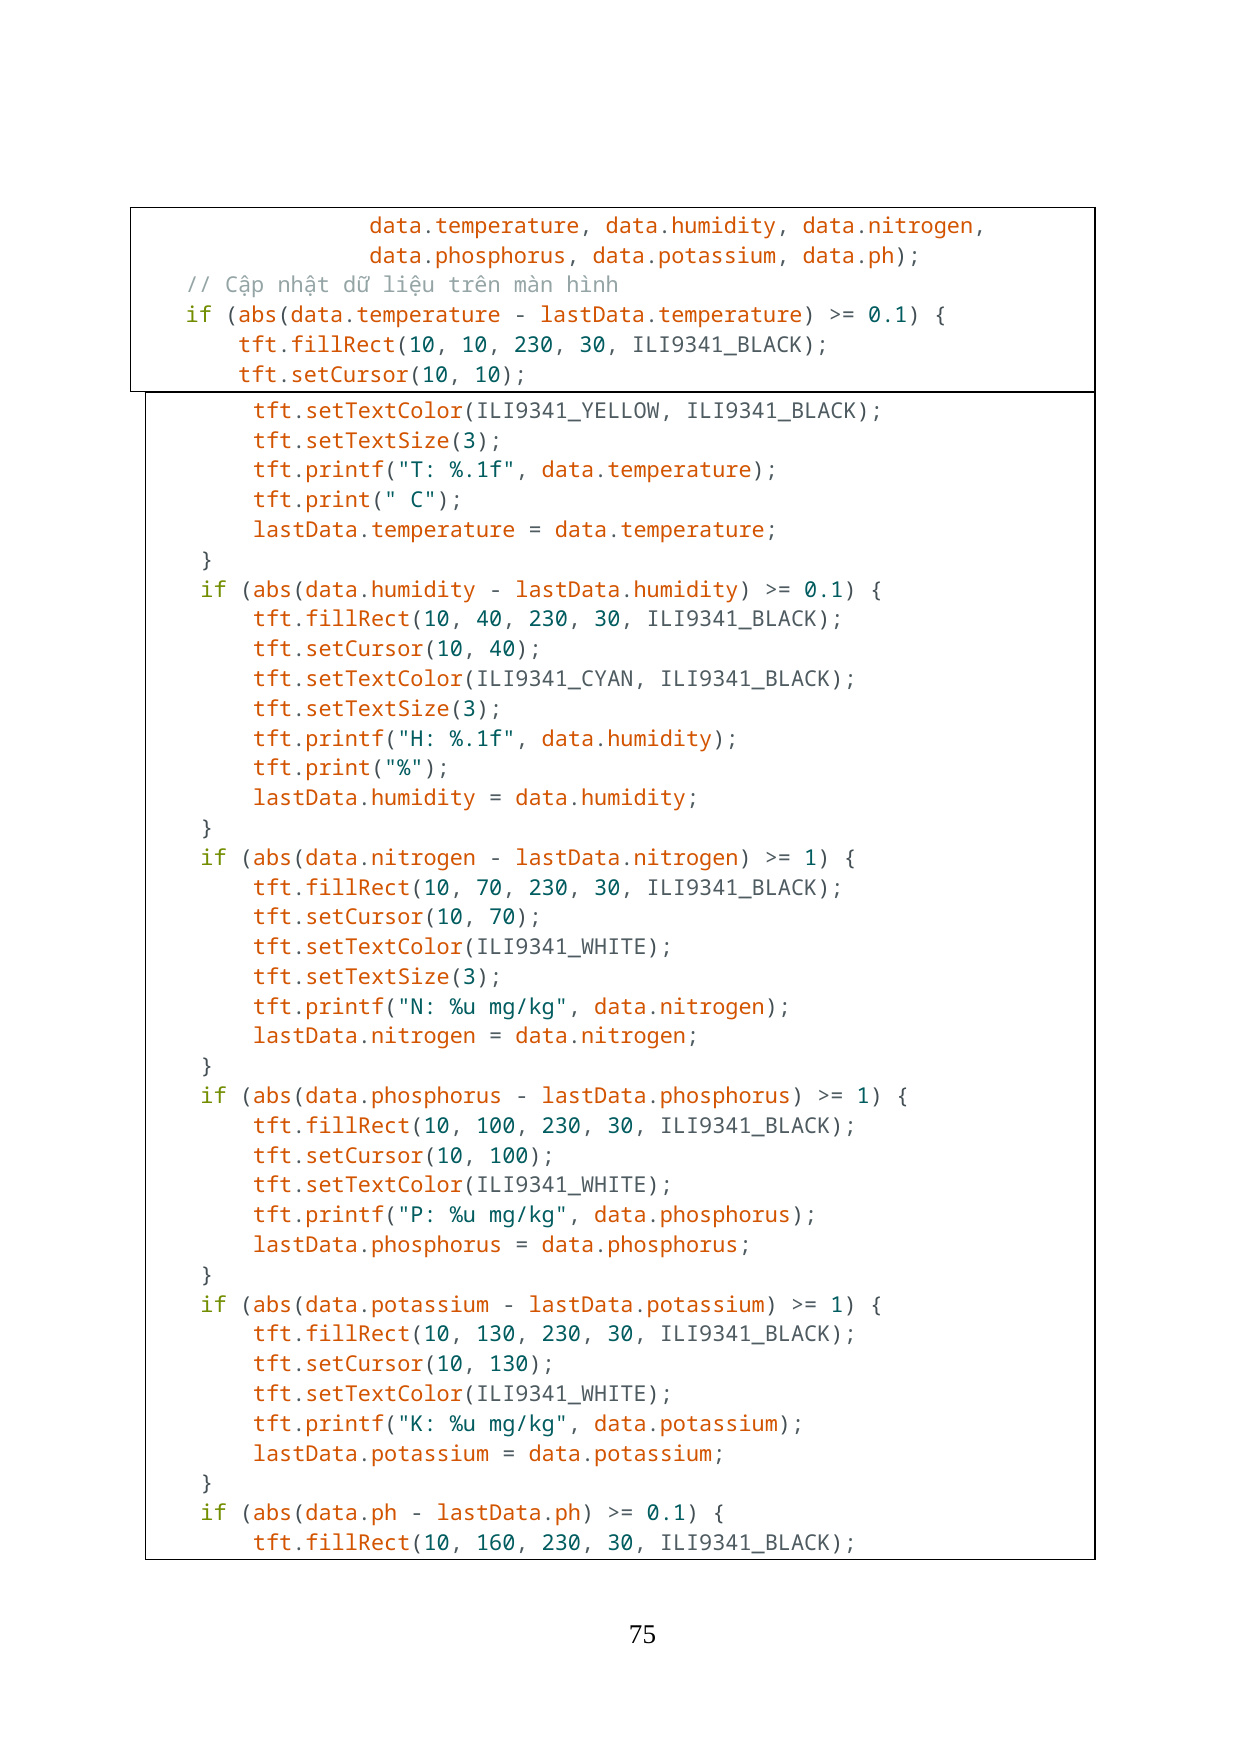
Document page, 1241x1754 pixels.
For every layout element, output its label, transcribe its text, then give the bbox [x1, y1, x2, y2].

text tft.printf("T: %.1f", data.temperature); [148, 454, 1092, 484]
text if (abs(data.nitrogen - lastData.nitrogen) >= 1) { [148, 842, 1092, 872]
text tft.printf("N: %u mg/kg", data.nitrogen); [148, 991, 1092, 1021]
text } [148, 544, 1092, 574]
text tft.fillRect(10, 70, 230, 30, ILI9341_BLACK); [148, 872, 1092, 901]
text tft.setCursor(10, 70); [148, 901, 1092, 931]
text } [148, 812, 1092, 842]
text if (abs(data.temperature - lastData.temperature) >= 0.1) { [131, 296, 1094, 326]
text tft.setCursor(10, 130); [148, 1348, 1092, 1378]
text data.phosphorus, data.potassium, data.ph); [131, 237, 1094, 266]
text tft.printf("H: %.1f", data.humidity); [148, 723, 1092, 752]
text tft.setTextColor(ILI9341_WHITE); [148, 1169, 1092, 1199]
text lastData.phosphorus = data.phosphorus; [148, 1229, 1092, 1259]
text if (abs(data.phosphorus - lastData.phosphorus) >= 1) { [148, 1080, 1092, 1110]
text tft.setTextColor(ILI9341_YELLOW, ILI9341_BLACK); [146, 393, 1094, 425]
text if (abs(data.humidity - lastData.humidity) >= 0.1) { [148, 574, 1092, 603]
text tft.fillRect(10, 130, 230, 30, ILI9341_BLACK); [148, 1318, 1092, 1348]
text lastData.potassium = data.potassium; [148, 1438, 1092, 1467]
text lastData.nitrogen = data.nitrogen; [148, 1021, 1092, 1050]
text data.temperature, data.humidity, data.nitrogen, [131, 208, 1094, 237]
text tft.fillRect(10, 160, 230, 30, ILI9341_BLACK); [146, 1524, 1094, 1559]
text tft.fillRect(10, 10, 230, 30, ILI9341_BLACK); [131, 326, 1094, 356]
text if (abs(data.potassium - lastData.potassium) >= 1) { [148, 1289, 1092, 1318]
text tft.setCursor(10, 100); [148, 1140, 1092, 1169]
text tft.setTextSize(3); [148, 961, 1092, 991]
text } [148, 1050, 1092, 1080]
text tft.fillRect(10, 40, 230, 30, ILI9341_BLACK); [148, 603, 1092, 633]
text tft.fillRect(10, 100, 230, 30, ILI9341_BLACK); [148, 1110, 1092, 1140]
text tft.setCursor(10, 10); [131, 356, 1094, 391]
text lastData.humidity = data.humidity; [148, 782, 1092, 812]
text tft.printf("K: %u mg/kg", data.potassium); [148, 1408, 1092, 1438]
text } [148, 1467, 1092, 1497]
text tft.setTextColor(ILI9341_WHITE); [148, 1378, 1092, 1408]
text tft.setTextColor(ILI9341_CYAN, ILI9341_BLACK); [148, 663, 1092, 693]
text tft.print(" C"); [148, 484, 1092, 514]
text tft.setTextSize(3); [148, 425, 1092, 454]
text lastData.temperature = data.temperature; [148, 514, 1092, 544]
text tft.print("%"); [148, 752, 1092, 782]
text // Cập nhật dữ liệu trên màn hình [131, 266, 1094, 296]
text tft.setTextSize(3); [148, 693, 1092, 723]
text if (abs(data.ph - lastData.ph) >= 0.1) { [148, 1497, 1092, 1524]
text tft.setTextColor(ILI9341_WHITE); [148, 931, 1092, 961]
text tft.printf("P: %u mg/kg", data.phosphorus); [148, 1199, 1092, 1229]
text } [148, 1259, 1092, 1289]
text tft.setCursor(10, 40); [148, 633, 1092, 663]
